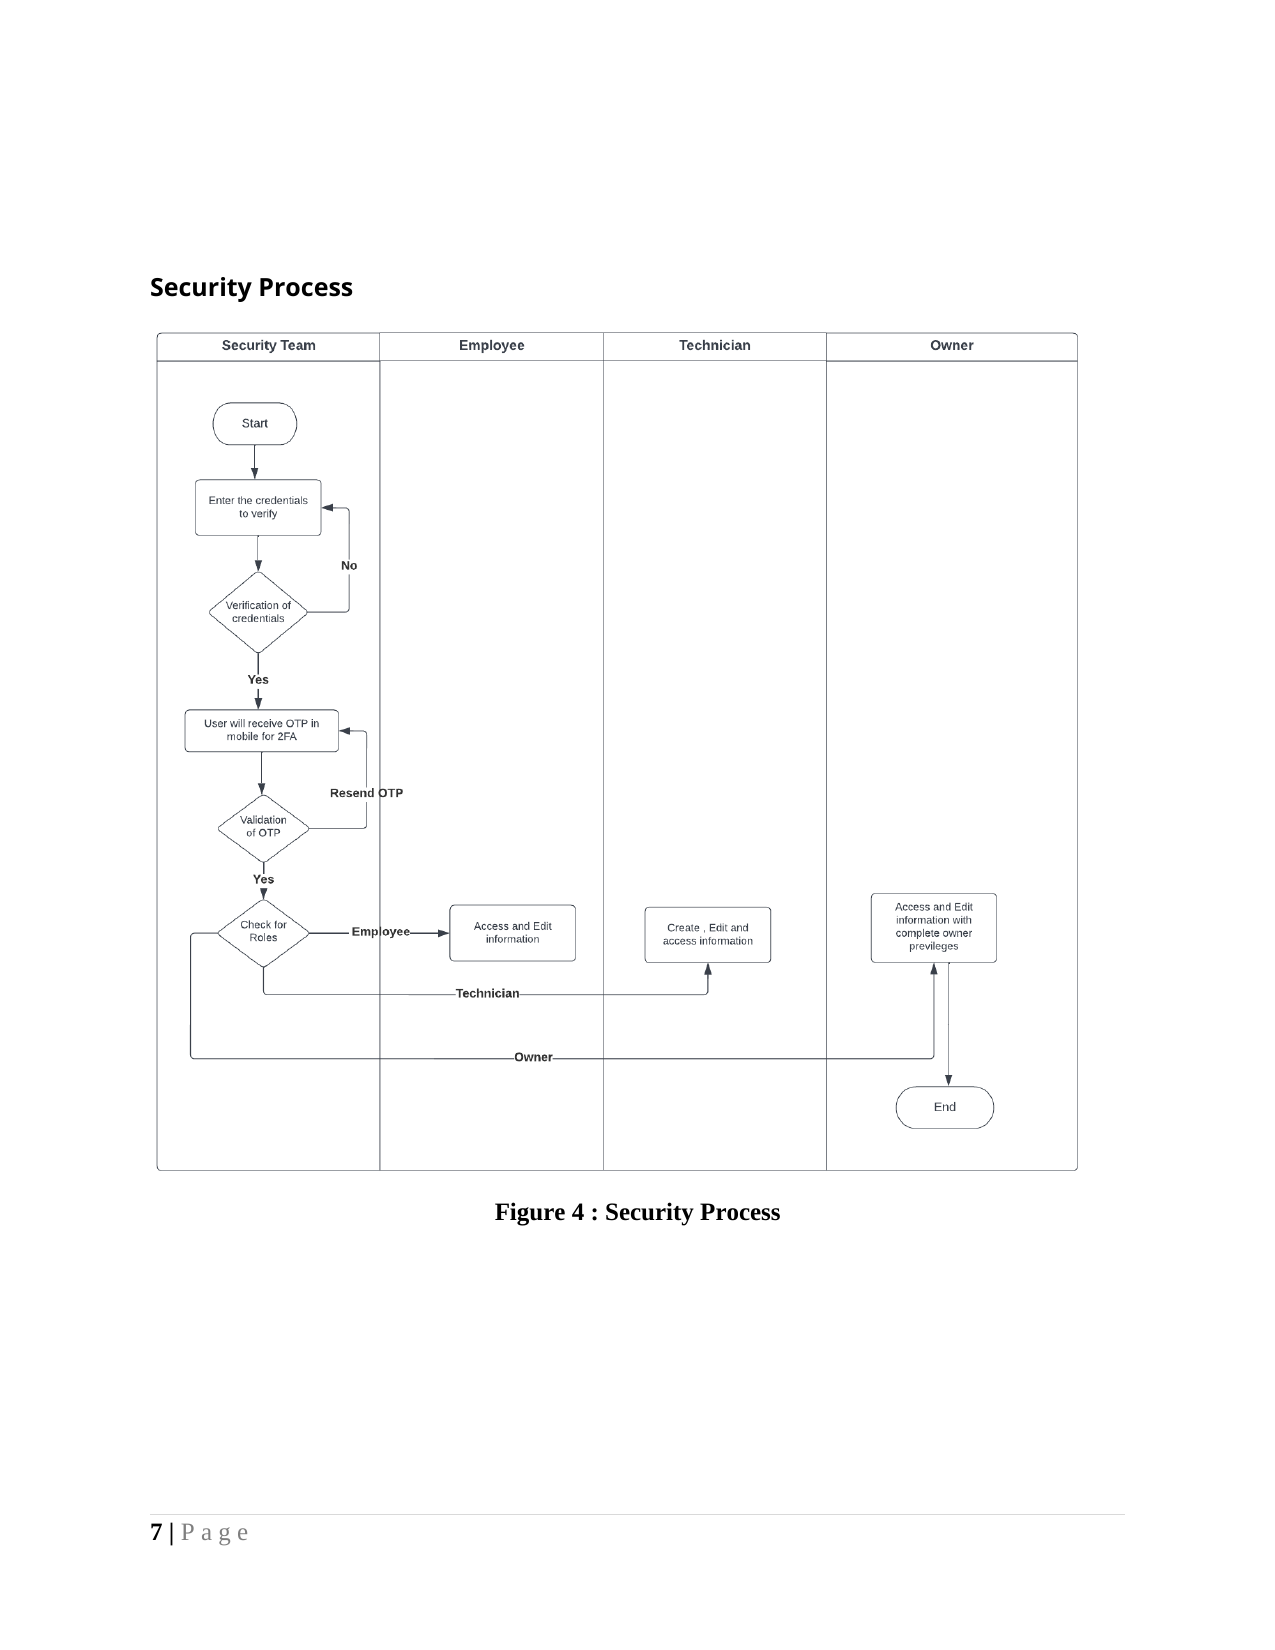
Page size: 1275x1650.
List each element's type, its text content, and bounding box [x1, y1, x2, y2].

text Figure 4 : Security Process [150, 1197, 1125, 1225]
picture [150, 330, 1085, 1176]
text Security Process [150, 270, 1125, 304]
